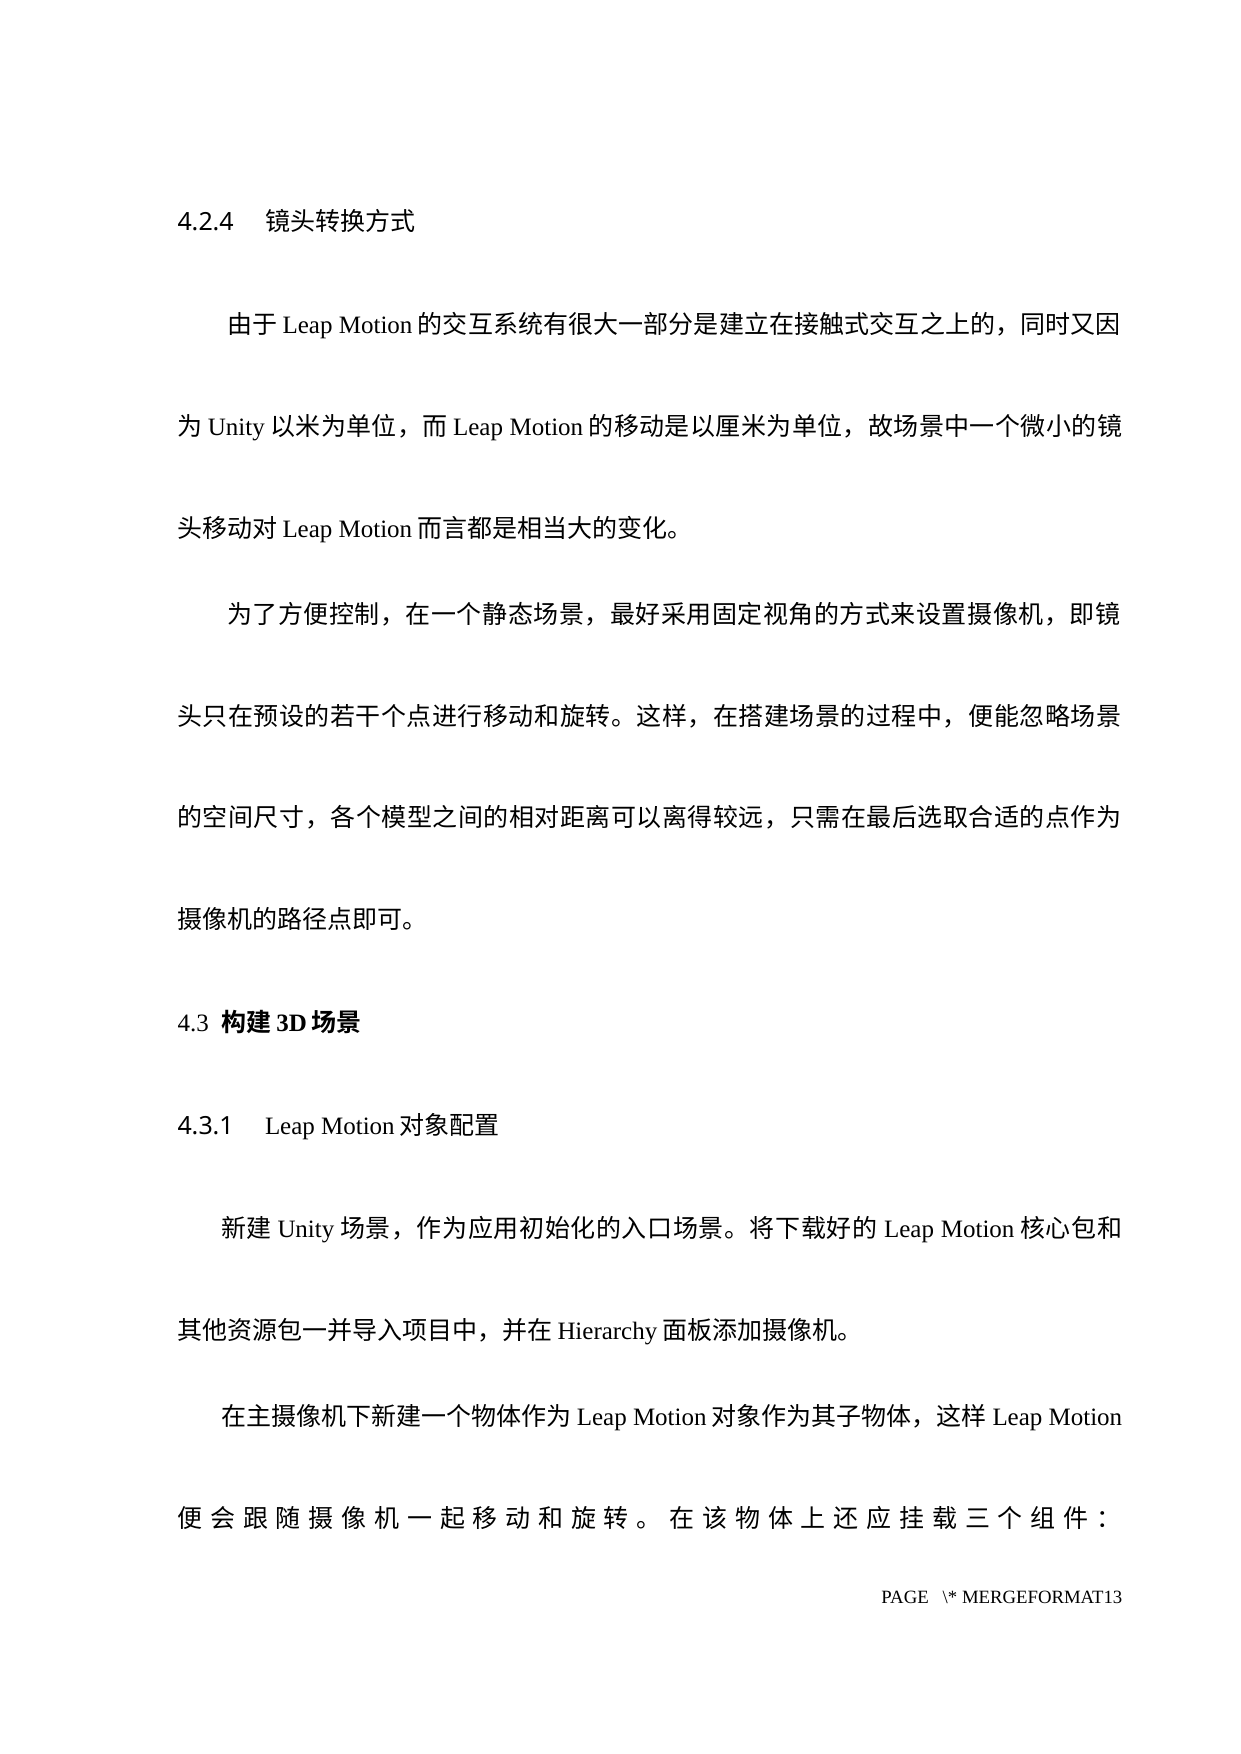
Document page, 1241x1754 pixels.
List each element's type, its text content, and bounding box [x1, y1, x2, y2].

text 新建Unity场景，作为应用初始化的入口场景。将下载好的Leap Motion核心包和其他资源包一并导入项目中，并在Hierarchy面板添加摄像机。 [177, 1193, 1122, 1363]
text 为了方便控制，在一个静态场景，最好采用固定视角的方式来设置摄像机，即镜头只在预设的若干个点进行移动和旋转。这样，在搭建场景的过程中，便能忽略场景的空间尺寸，各个模型之间的相对距离可以离得较远，只需在最后选取合适的点作为摄像机的路径点即可。 [177, 578, 1122, 952]
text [177, 1381, 1122, 1551]
subtitle Leap Motion对象配置 [177, 1090, 1122, 1158]
text 由于Leap Motion的交互系统有很大一部分是建立在接触式交互之上的，同时又因为Unity以米为单位，而Leap Motion的移动是以厘米为单位，故场景中一个微小的镜头移动对Leap Motion而言都是相当大的变化。 [177, 288, 1122, 560]
subtitle 构建3D场景 [177, 987, 1122, 1055]
subtitle 镜头转换方式 [177, 185, 1122, 253]
